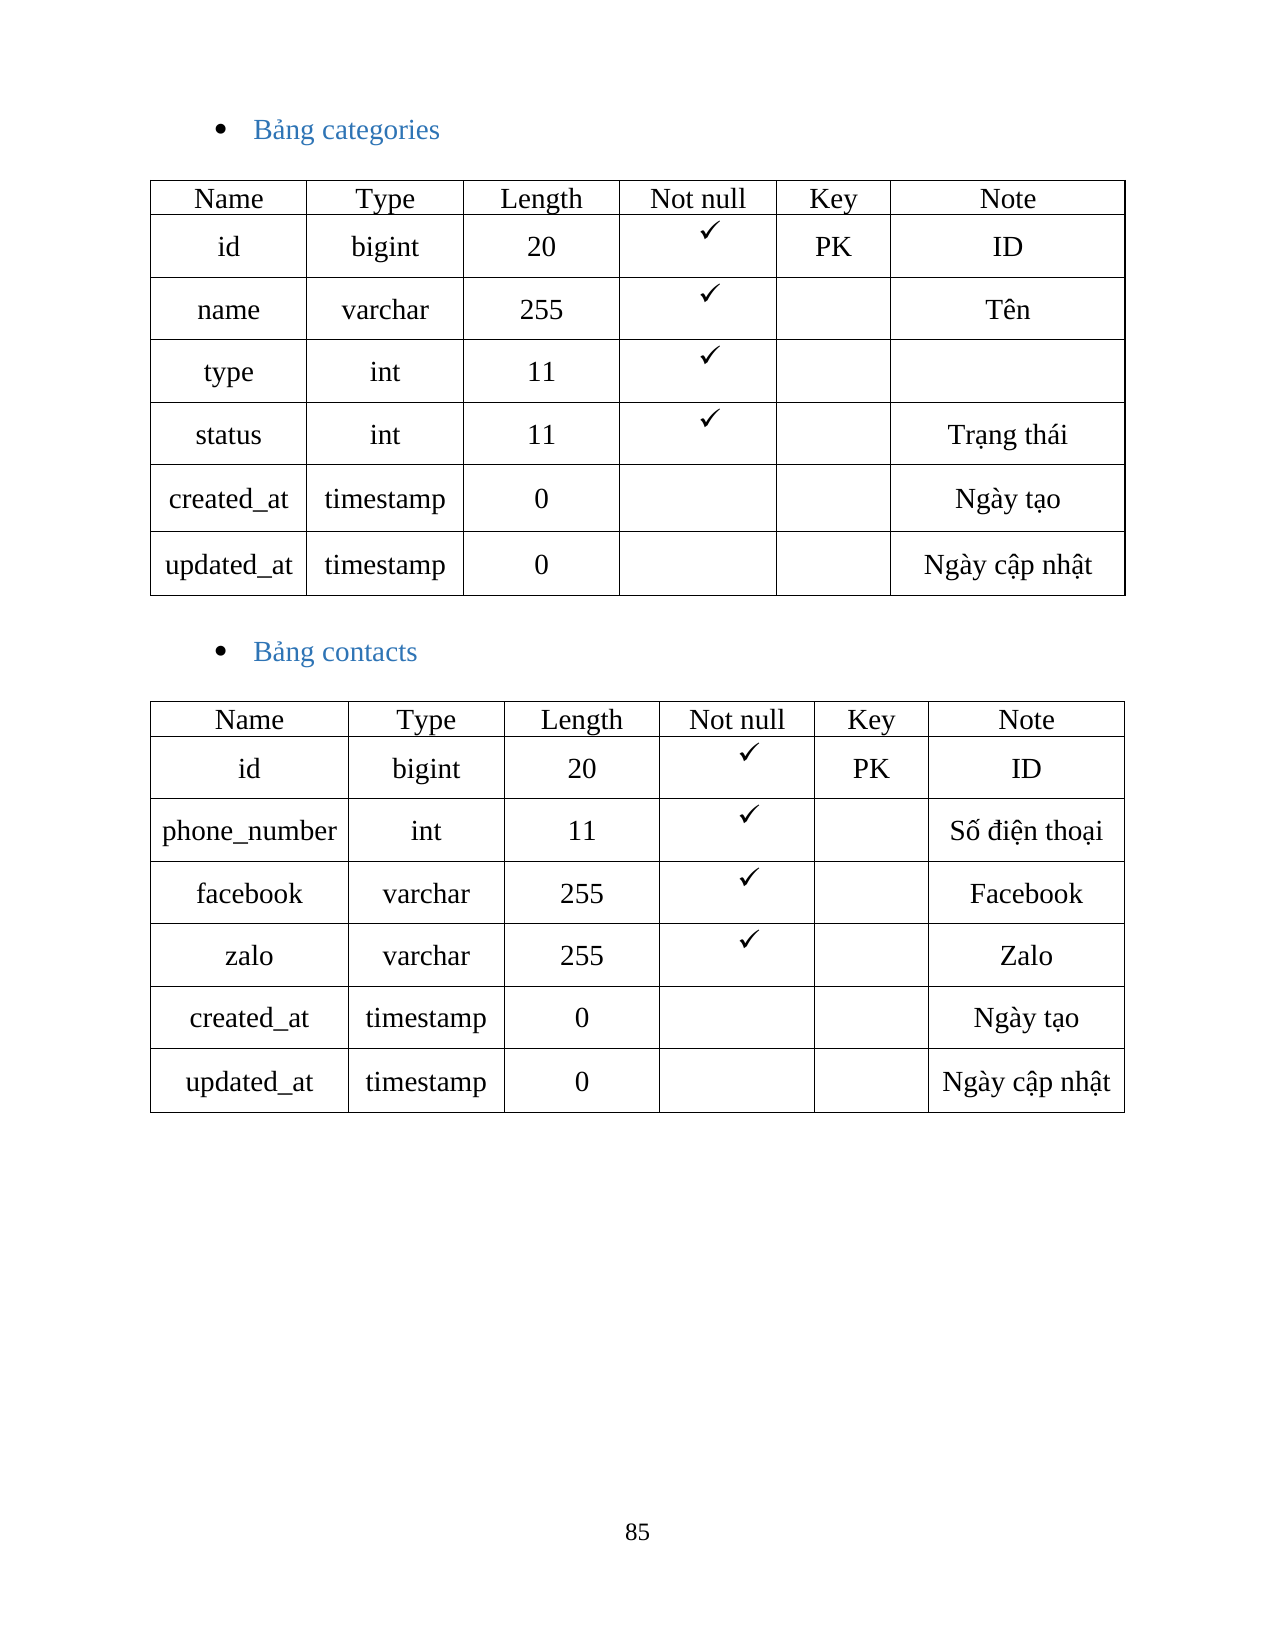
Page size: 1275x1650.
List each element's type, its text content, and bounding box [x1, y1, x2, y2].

table_cell [660, 987, 814, 1048]
table_header Length [464, 181, 619, 214]
table_cell [620, 532, 776, 595]
table_cell 0 [464, 532, 619, 595]
table_cell status [151, 403, 306, 464]
table_cell phone_number [151, 799, 348, 861]
table_cell [815, 1049, 928, 1112]
table_cell timestamp [349, 987, 504, 1048]
table_cell 255 [505, 862, 659, 923]
table_cell bigint [307, 215, 463, 277]
table_cell varchar [349, 862, 504, 923]
table_cell type [151, 340, 306, 402]
table_cell name [151, 278, 306, 339]
table_cell Zalo [929, 924, 1124, 986]
table_cell Ngày tạo [929, 987, 1124, 1048]
table_cell facebook [151, 862, 348, 923]
table_header Key [815, 702, 928, 736]
table_header Name [151, 181, 306, 214]
table_cell Ngày tạo [891, 465, 1124, 531]
table_cell [891, 340, 1124, 402]
table_cell [620, 340, 776, 402]
table_cell [815, 799, 928, 861]
table_cell [815, 924, 928, 986]
table_cell 20 [505, 737, 659, 798]
subtitle Bảng contacts [216, 634, 1125, 668]
table_cell Trạng thái [891, 403, 1124, 464]
table_cell [777, 403, 890, 464]
table_header Type [349, 702, 504, 736]
table_cell [777, 532, 890, 595]
table_cell [660, 1049, 814, 1112]
table_cell [777, 340, 890, 402]
table_cell [660, 799, 814, 861]
table_cell created_at [151, 987, 348, 1048]
table_cell Ngày cập nhật [891, 532, 1124, 595]
table_cell Ngày cập nhật [929, 1049, 1124, 1112]
table_cell [620, 215, 776, 277]
table_cell int [307, 403, 463, 464]
table_cell timestamp [349, 1049, 504, 1112]
table_cell updated_at [151, 1049, 348, 1112]
table_cell bigint [349, 737, 504, 798]
table_cell PK [777, 215, 890, 277]
table_cell [815, 862, 928, 923]
table_cell int [307, 340, 463, 402]
table_header Not null [620, 181, 776, 214]
table_cell Facebook [929, 862, 1124, 923]
table_cell varchar [349, 924, 504, 986]
table_cell [660, 862, 814, 923]
table_cell Số điện thoại [929, 799, 1124, 861]
table_cell 0 [464, 465, 619, 531]
table_cell created_at [151, 465, 306, 531]
table_header Length [505, 702, 659, 736]
table_cell [620, 278, 776, 339]
table_cell timestamp [307, 465, 463, 531]
table_cell 255 [464, 278, 619, 339]
table_cell updated_at [151, 532, 306, 595]
table_cell [815, 987, 928, 1048]
table_cell ID [891, 215, 1124, 277]
table_cell [660, 924, 814, 986]
table_cell 11 [464, 403, 619, 464]
table_cell Tên [891, 278, 1124, 339]
table_cell id [151, 737, 348, 798]
subtitle Bảng categories [216, 112, 1125, 146]
table_cell [660, 737, 814, 798]
table_cell [777, 465, 890, 531]
table_cell timestamp [307, 532, 463, 595]
table_header Note [891, 181, 1124, 214]
table_cell ID [929, 737, 1124, 798]
table_cell [620, 403, 776, 464]
table_header Note [929, 702, 1124, 736]
table_cell 0 [505, 987, 659, 1048]
table_cell [777, 278, 890, 339]
table_cell 20 [464, 215, 619, 277]
table_header Not null [660, 702, 814, 736]
table_cell zalo [151, 924, 348, 986]
table_cell 11 [505, 799, 659, 861]
table_header Name [151, 702, 348, 736]
table_cell int [349, 799, 504, 861]
table_header Type [307, 181, 463, 214]
table_cell varchar [307, 278, 463, 339]
table_cell 0 [505, 1049, 659, 1112]
table_cell 255 [505, 924, 659, 986]
table_header Key [777, 181, 890, 214]
table_cell id [151, 215, 306, 277]
table_cell PK [815, 737, 928, 798]
table_cell 11 [464, 340, 619, 402]
table_cell [620, 465, 776, 531]
